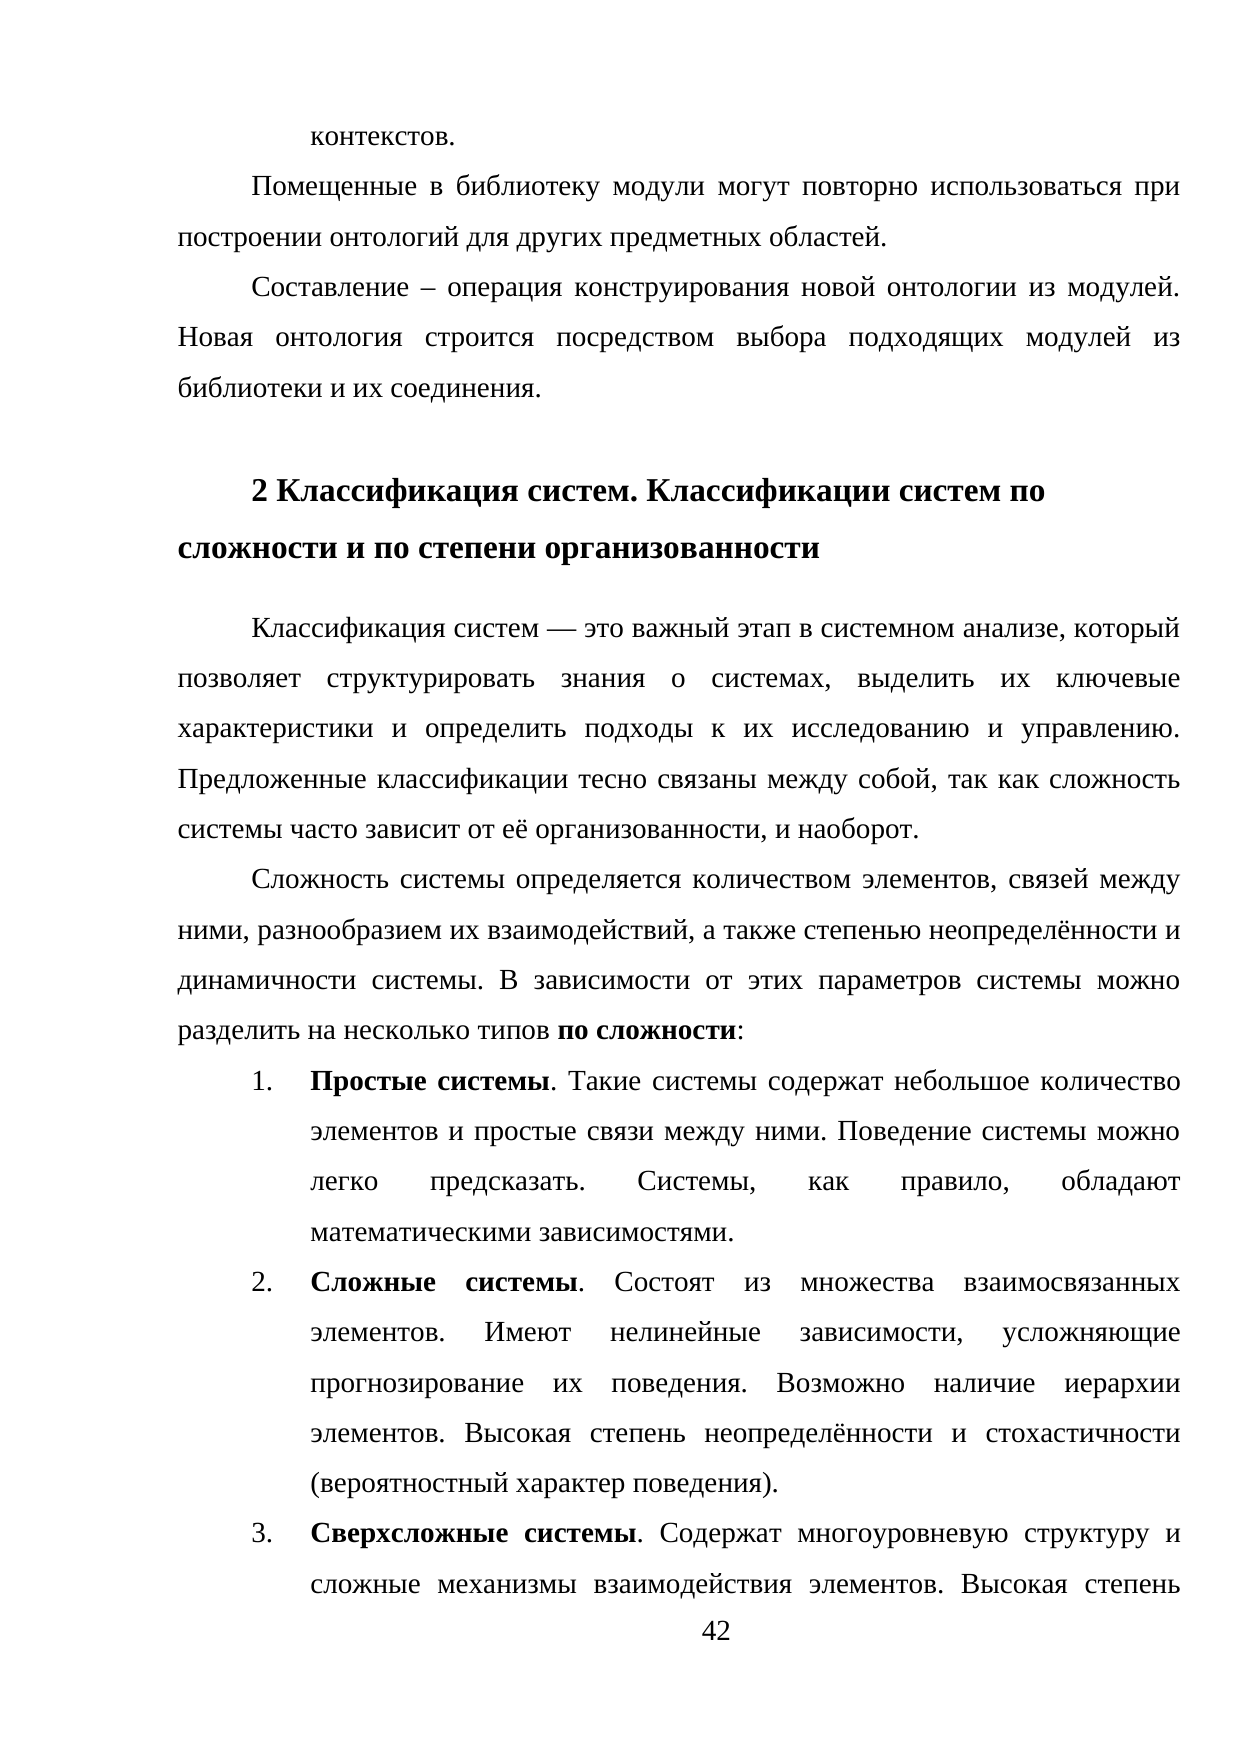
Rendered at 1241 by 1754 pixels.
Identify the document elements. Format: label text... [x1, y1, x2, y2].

text Классификация систем — это важный этап в системном анализе, который позволяет структурировать знания о системах, выделить их ключевые характеристики и определить подходы к их исследованию и управлению. Предложенные классификации тесно связаны между собой, так как сложность системы часто зависит от её организованности, и наоборот. [177, 610, 1181, 845]
text Составление – операция конструирования новой онтологии из модулей. Новая онтология строится посредством выбора подходящих модулей из библиотеки и их соединения. [177, 269, 1181, 403]
subtitle 2 Классификация систем. Классификации систем по сложности и по степени организованности [177, 470, 1181, 566]
text Сложность системы определяется количеством элементов, связей между ними, разнообразием их взаимодействий, а также степенью неопределённости и динамичности системы. В зависимости от этих параметров системы можно разделить на несколько типов по сложности: [177, 862, 1181, 1046]
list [251, 1516, 1181, 1599]
list Сложные системы. Состоят из множества взаимосвязанных элементов. Имеют нелинейные зависимости, усложняющие прогнозирование их поведения. Возможно наличие иерархии элементов. Высокая степень неопределённости и стохастичности (вероятностный характер поведения). [251, 1264, 1181, 1499]
list Простые системы. Такие системы содержат небольшое количество элементов и простые связи между ними. Поведение системы можно легко предсказать. Системы, как правило, обладают математическими зависимостями. [251, 1063, 1181, 1247]
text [251, 118, 1181, 152]
text Помещенные в библиотеку модули могут повторно использоваться при построении онтологий для других предметных областей. [177, 168, 1181, 252]
